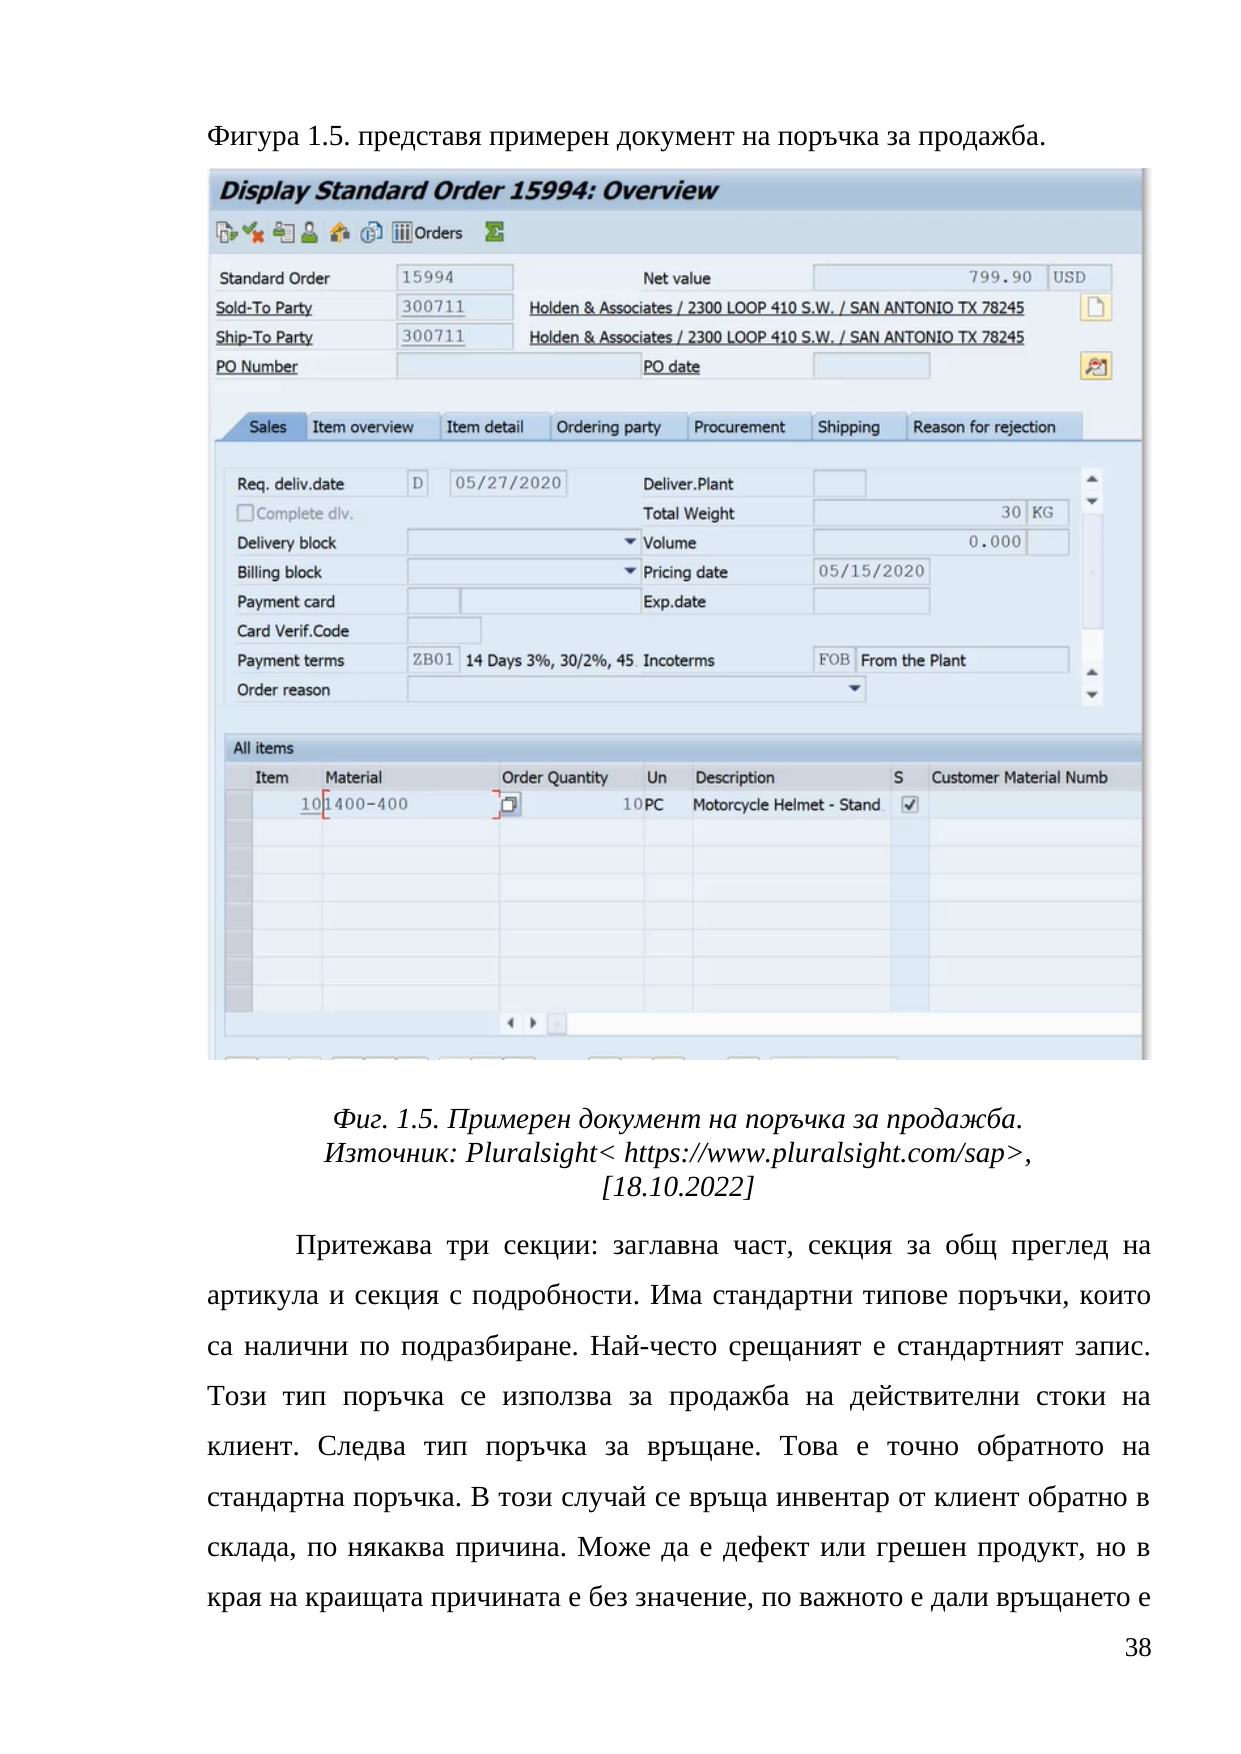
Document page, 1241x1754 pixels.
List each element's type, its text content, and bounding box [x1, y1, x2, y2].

text Фигура 1.5. представя примерен документ на поръчка за продажба. [207, 118, 1152, 152]
title Фиг. 1.5. Примерен документ на поръчка за продажба. Източник: Pluralsight< https://www.pluralsight.com/sap>, [18.10.2022] [266, 1102, 1092, 1202]
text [207, 1227, 1152, 1613]
picture [206, 168, 1152, 1060]
